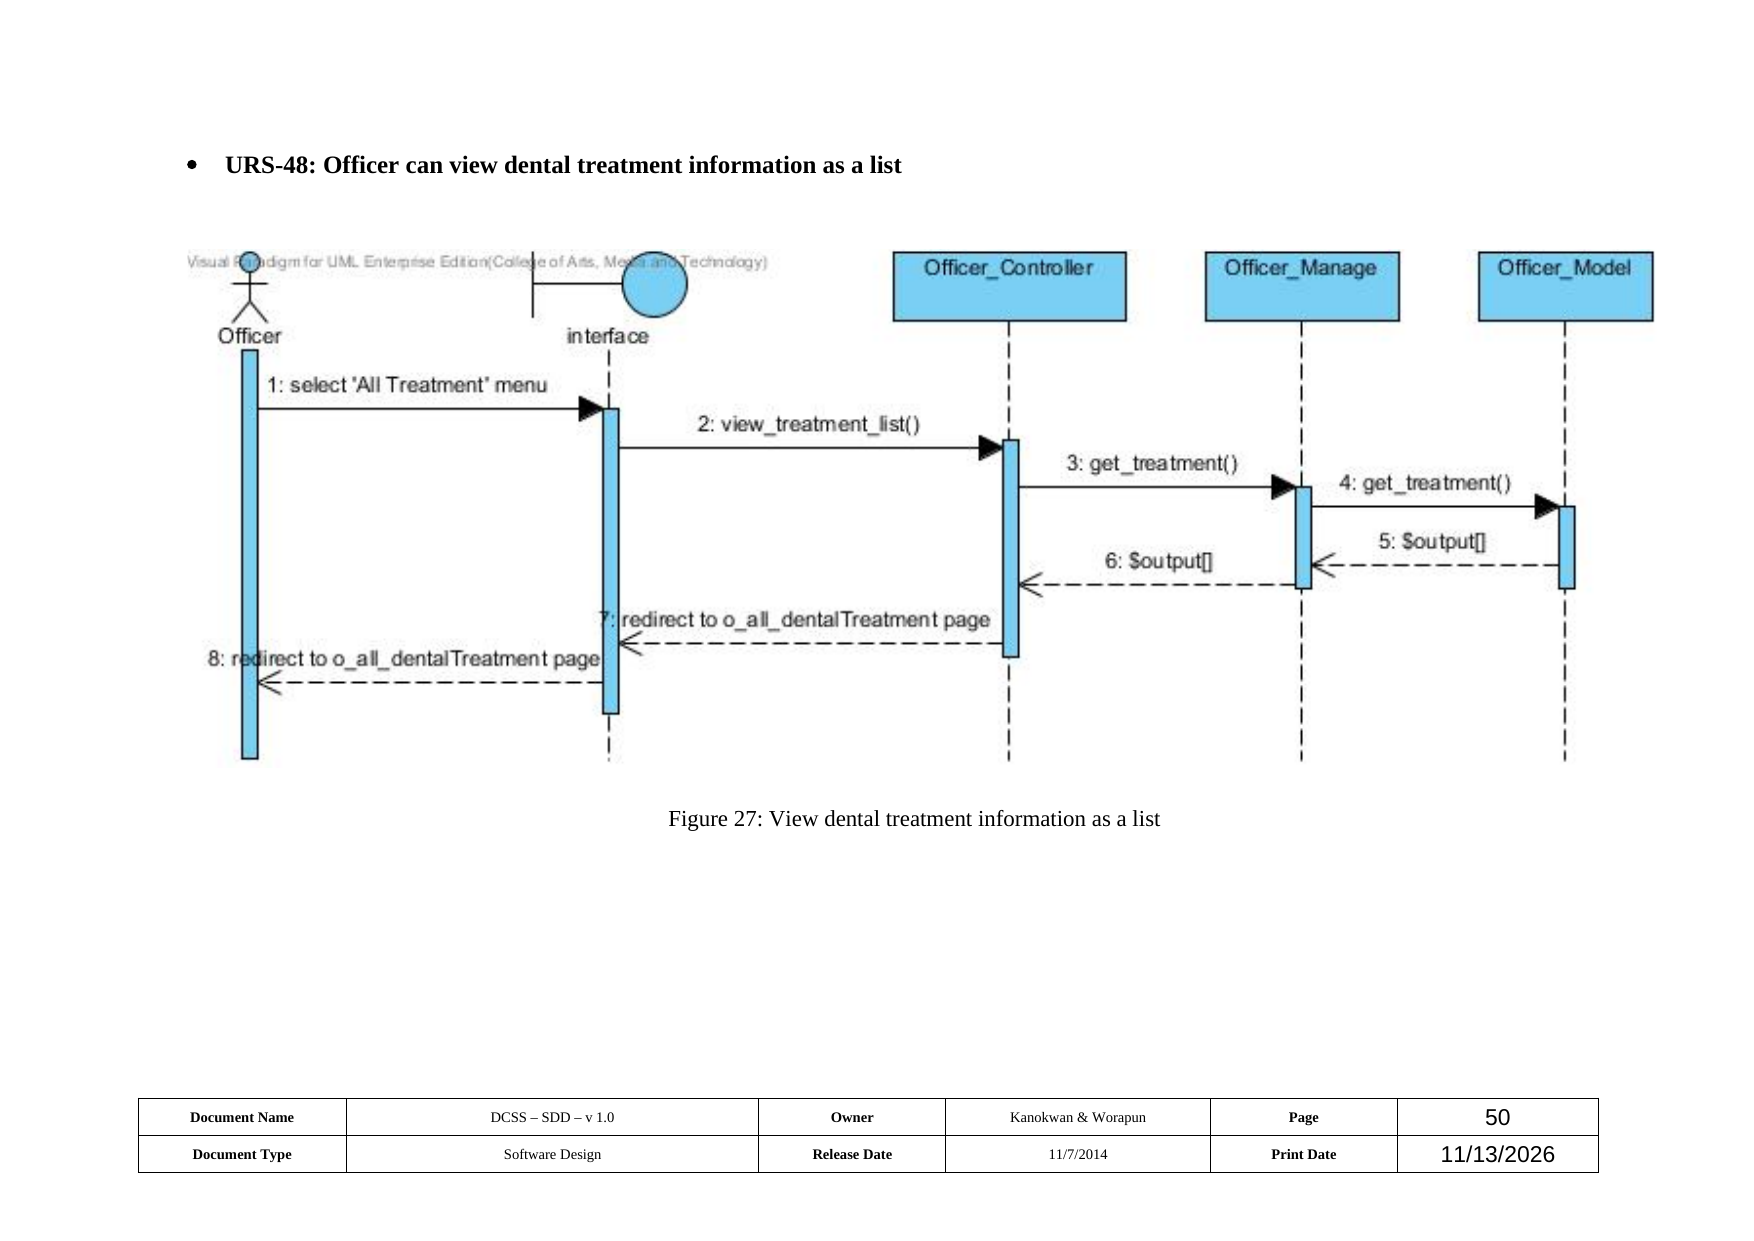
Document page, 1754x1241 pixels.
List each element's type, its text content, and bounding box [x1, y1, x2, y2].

picture [187, 249, 1662, 768]
list Figure 27: View dental treatment information as a list [225, 805, 1604, 831]
list URS-48: Officer can view dental treatment information as a list [187, 150, 1604, 179]
